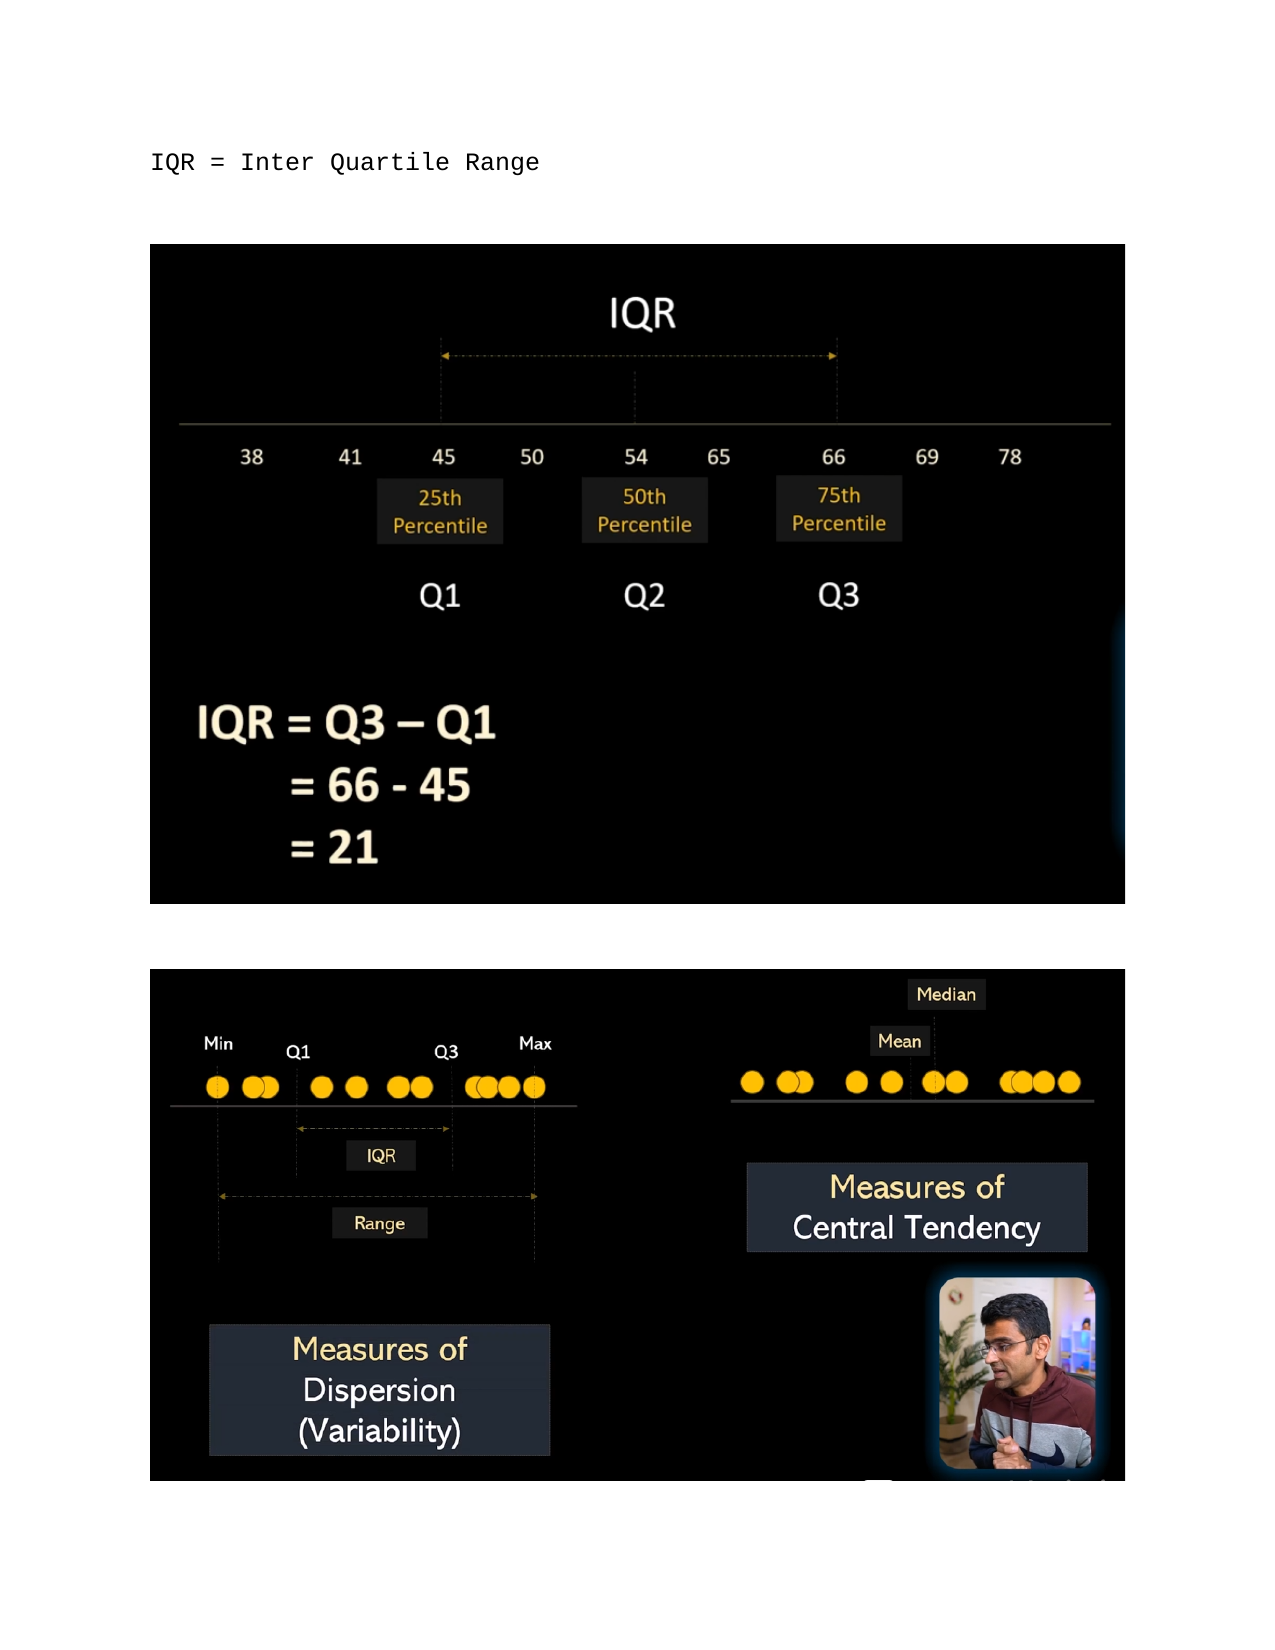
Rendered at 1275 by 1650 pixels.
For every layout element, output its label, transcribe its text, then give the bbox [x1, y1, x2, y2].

text IQR = Inter Quartile Range [150, 150, 1125, 178]
picture [150, 969, 1125, 1481]
picture [150, 244, 1125, 904]
